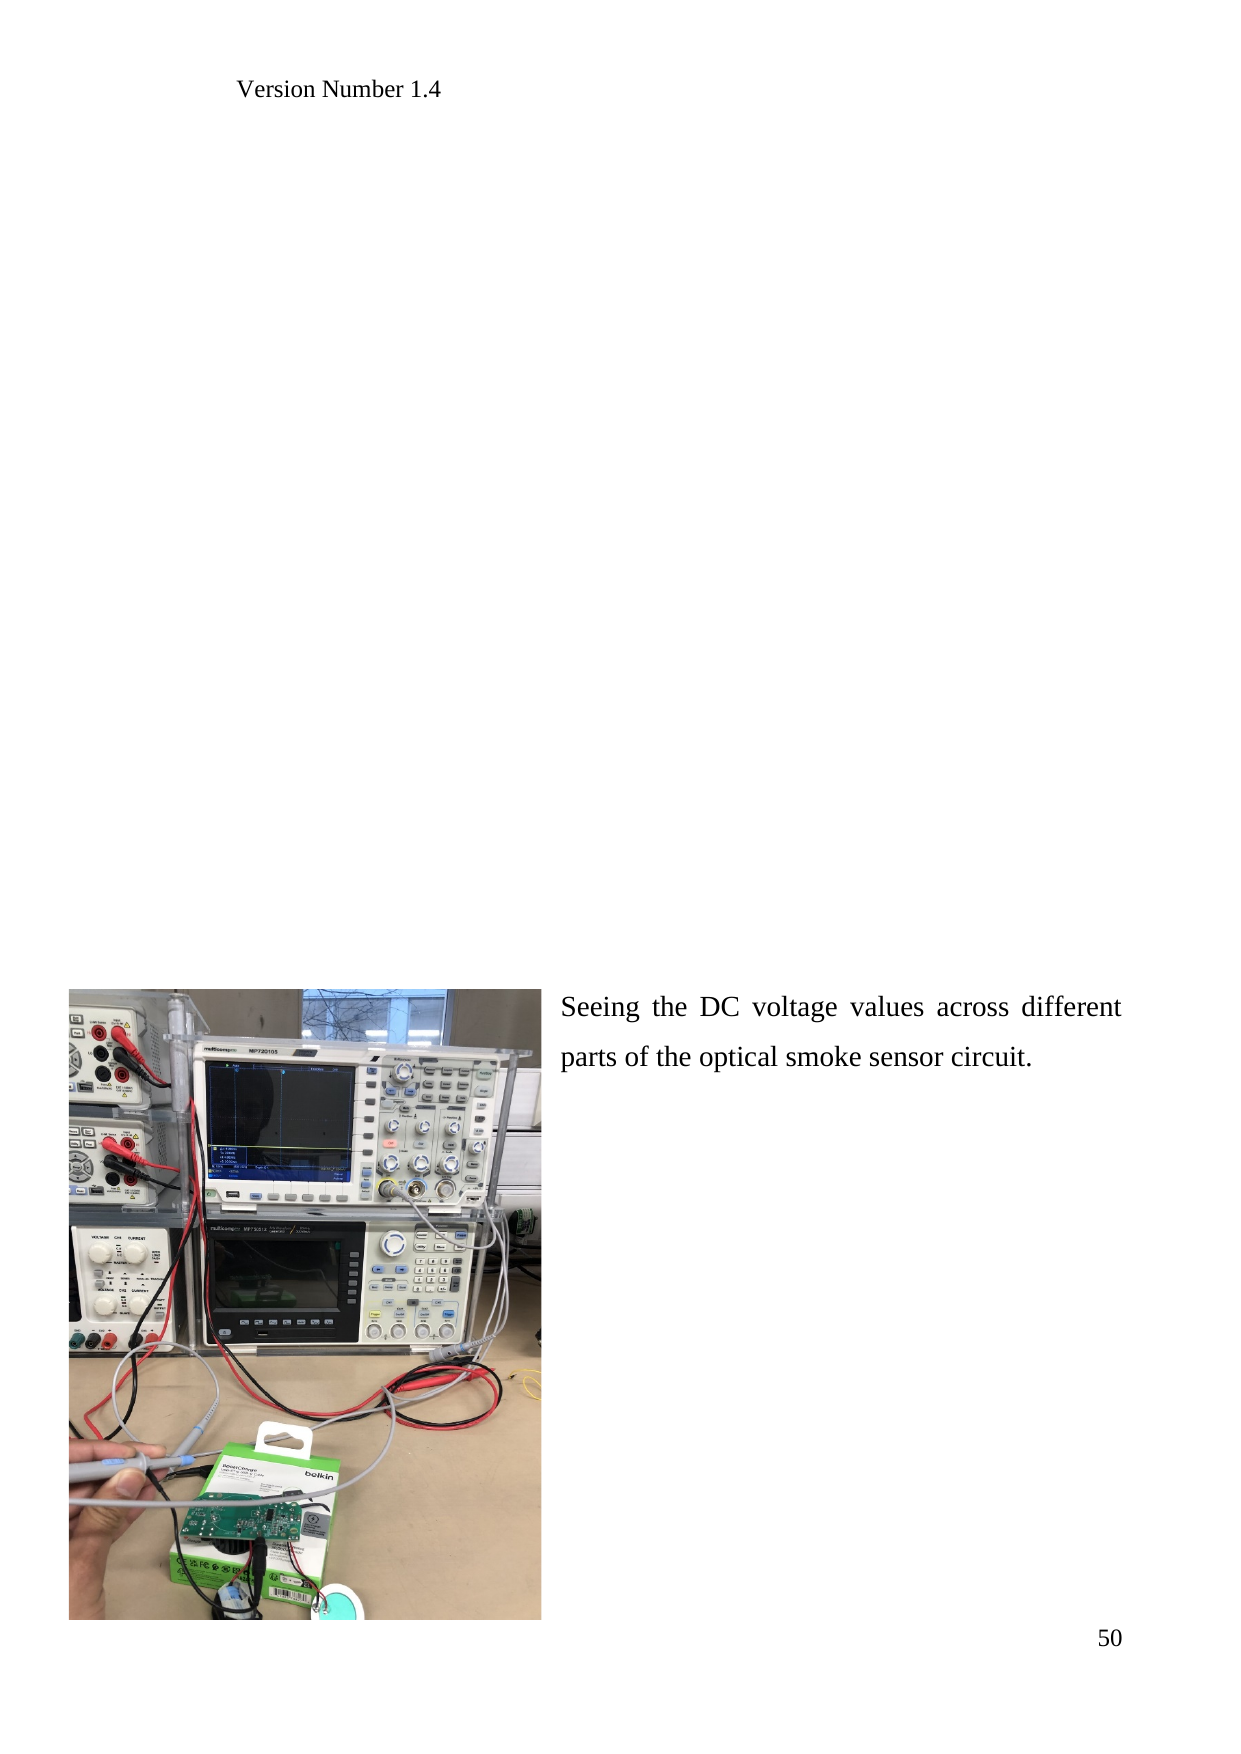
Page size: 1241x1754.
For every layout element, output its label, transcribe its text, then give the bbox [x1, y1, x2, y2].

text Seeing the DC voltage values across different parts of the optical smoke sensor circuit. [542, 989, 1122, 1073]
picture [68, 989, 542, 1620]
